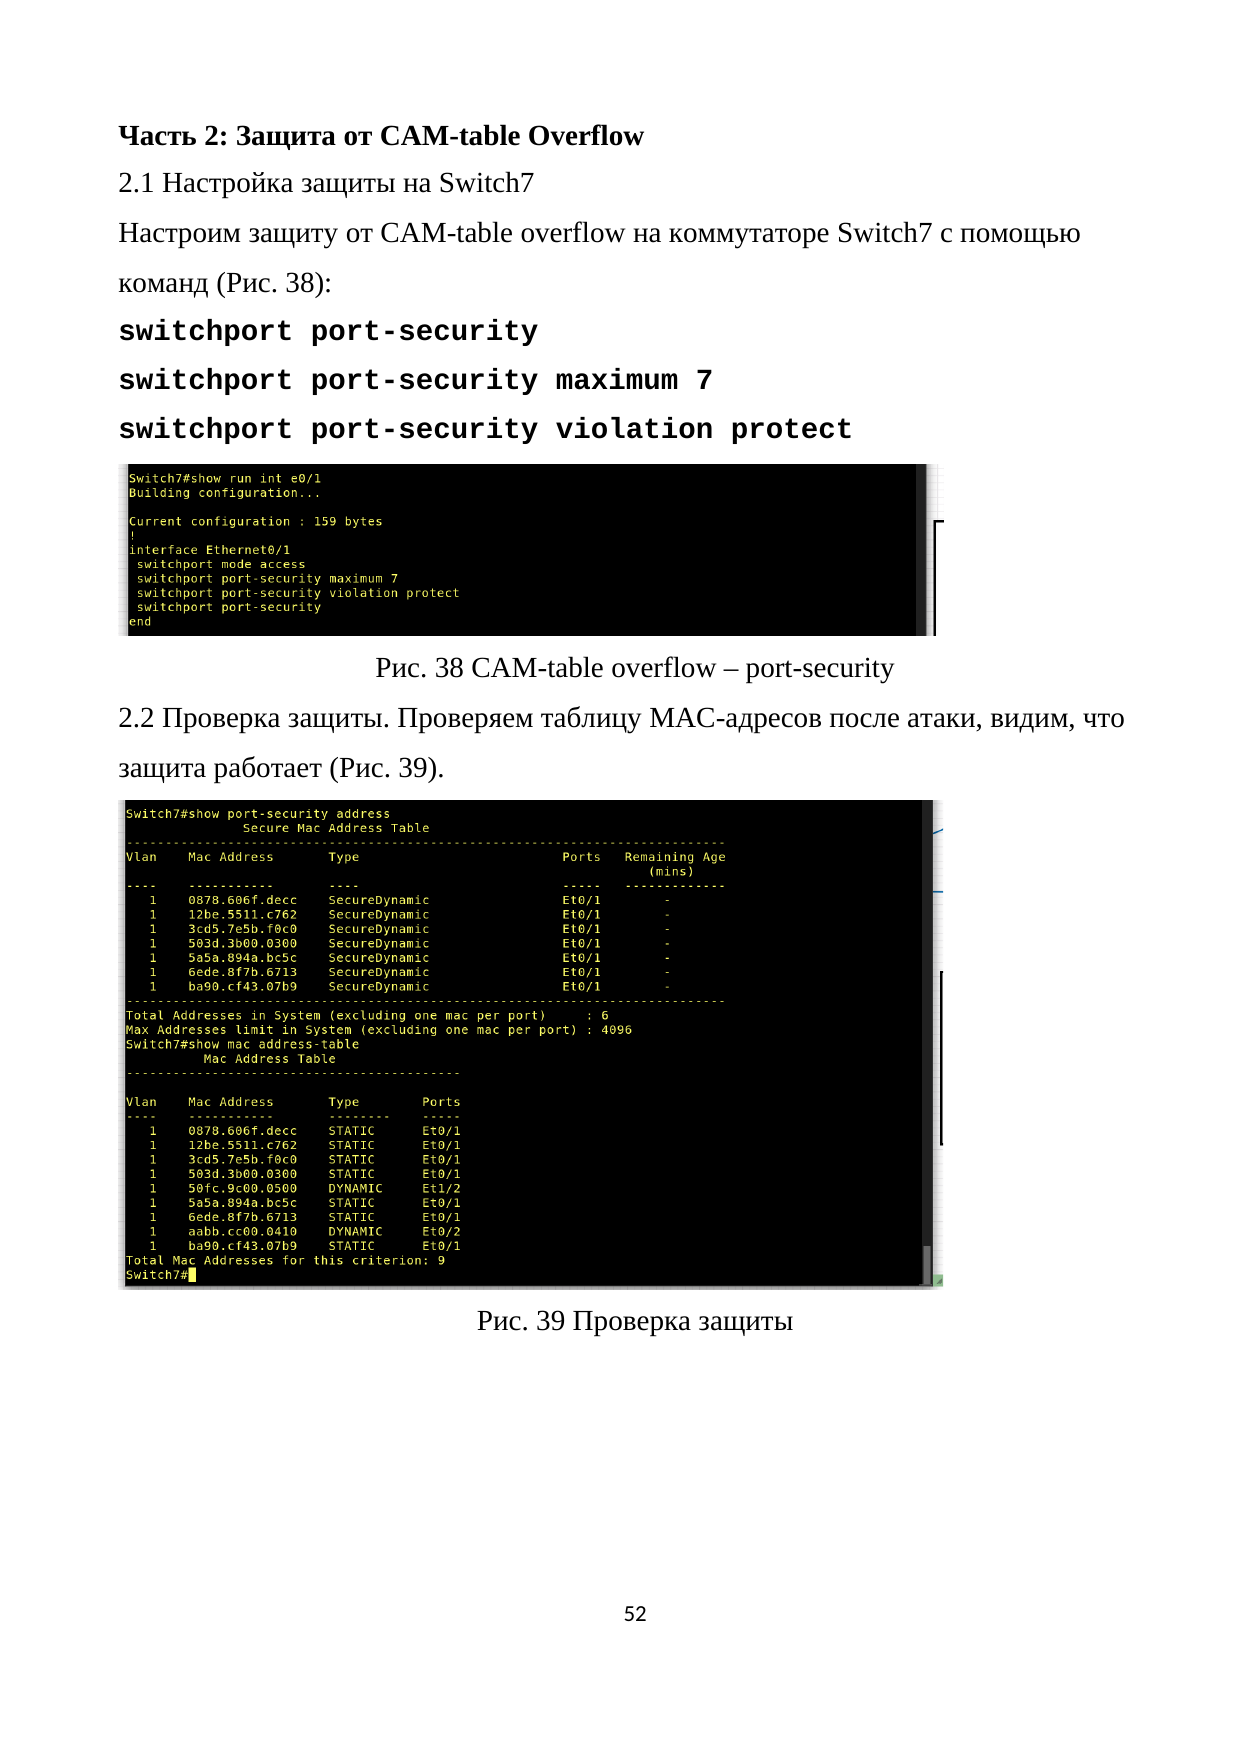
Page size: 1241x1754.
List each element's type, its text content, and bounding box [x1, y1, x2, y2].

picture [118, 464, 944, 636]
text Рис. 39 Проверка защиты [118, 1303, 1152, 1337]
text 2.1 Настройка защиты на Switch7 Настроим защиту от CAM-table overflow на коммутаторе Switch7 с помощью команд (Рис. 38): switchport port-security switchport port-security maximum 7 switchport port-security violation protect [118, 165, 1152, 448]
subtitle Часть 2: Защита от CAM-table Overflow [118, 118, 1152, 152]
picture [118, 800, 944, 1290]
text Рис. 38 CAM-table overflow – port-security [118, 650, 1152, 683]
text 2.2 Проверка защиты. Проверяем таблицу MAC-адресов после атаки, видим, что защита работает (Рис. 39). [118, 700, 1152, 784]
